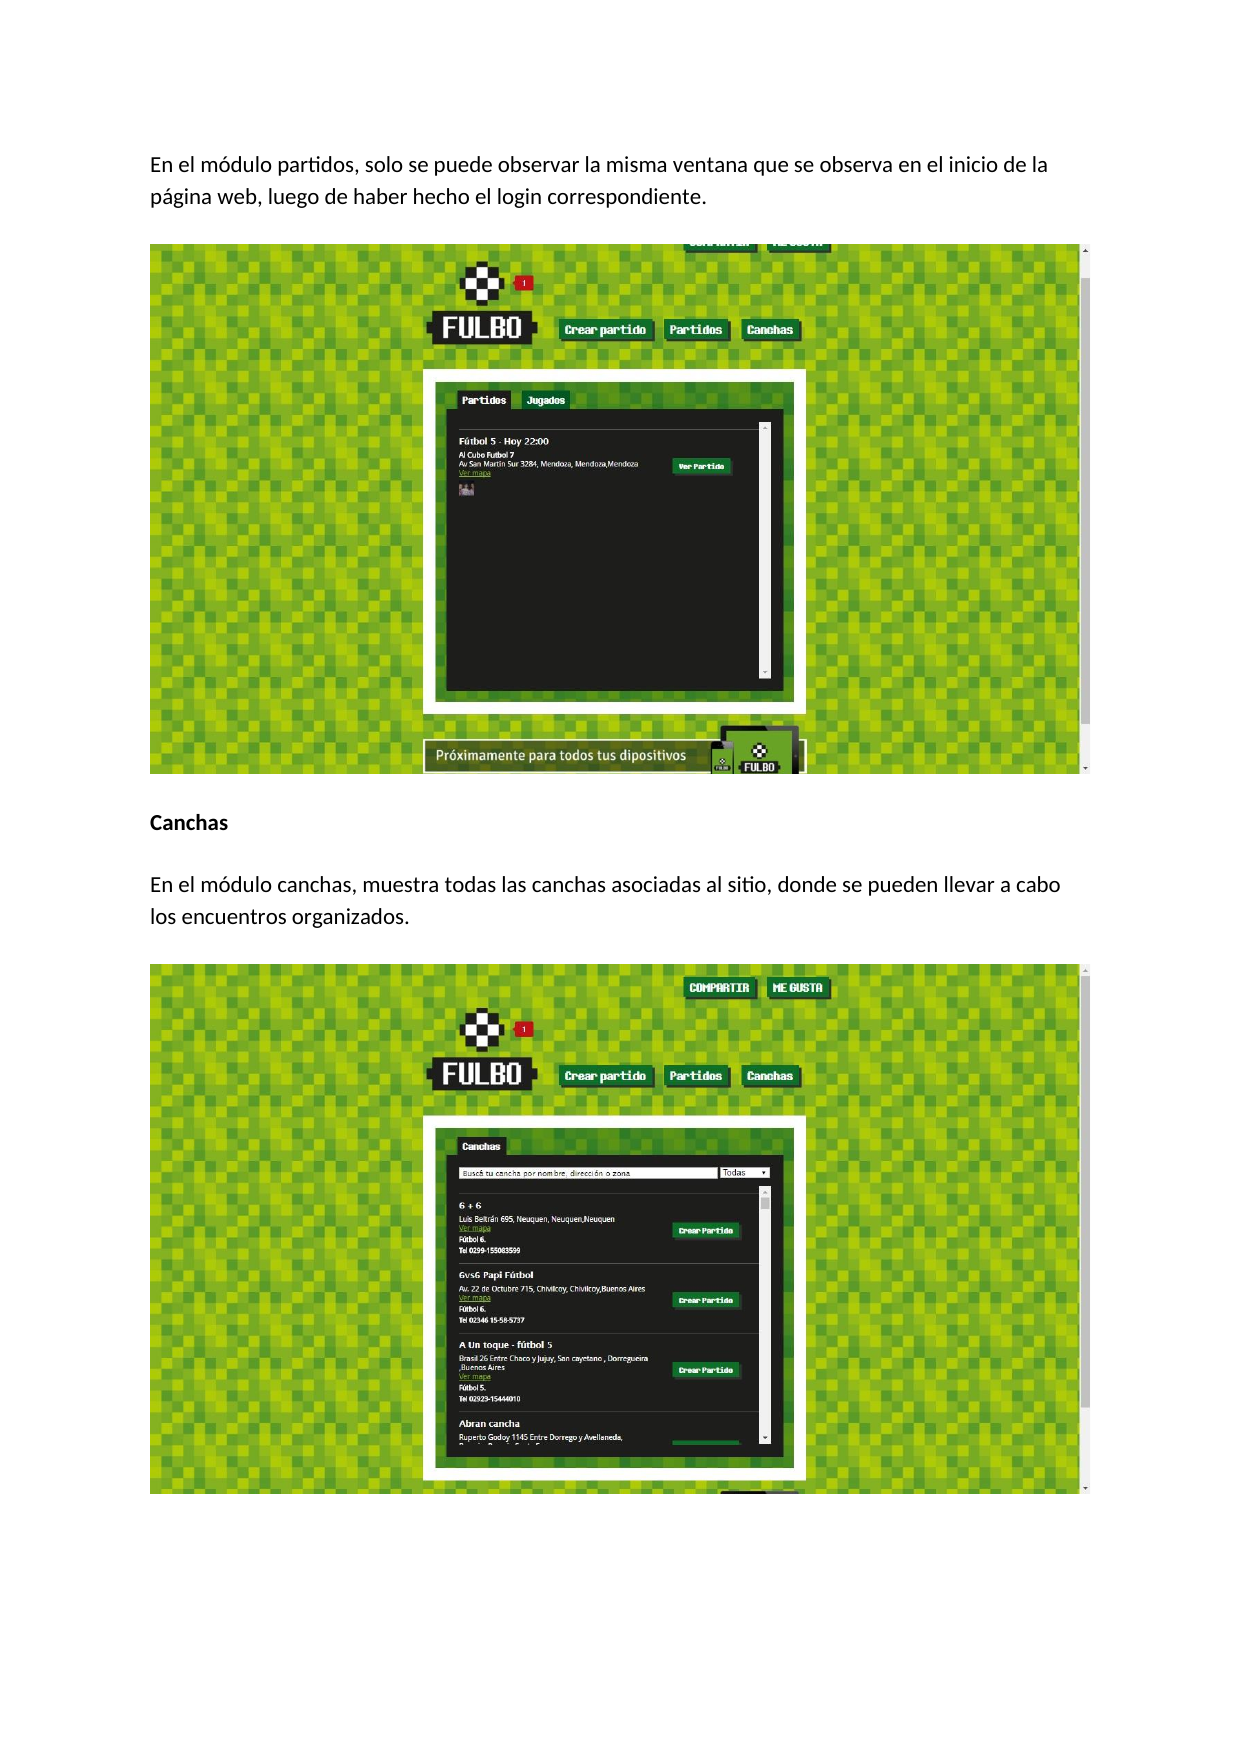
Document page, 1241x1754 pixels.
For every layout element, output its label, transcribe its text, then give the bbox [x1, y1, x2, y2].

text Canchas [150, 808, 1090, 836]
text En el módulo partidos, solo se puede observar la misma ventana que se observa en el inicio de la página web, luego de haber hecho el login correspondiente. [150, 150, 1090, 210]
text En el módulo canchas, muestra todas las canchas asociadas al sitio, donde se pueden llevar a cabo los encuentros organizados. [150, 870, 1090, 930]
picture [150, 244, 1091, 774]
picture [150, 964, 1091, 1494]
